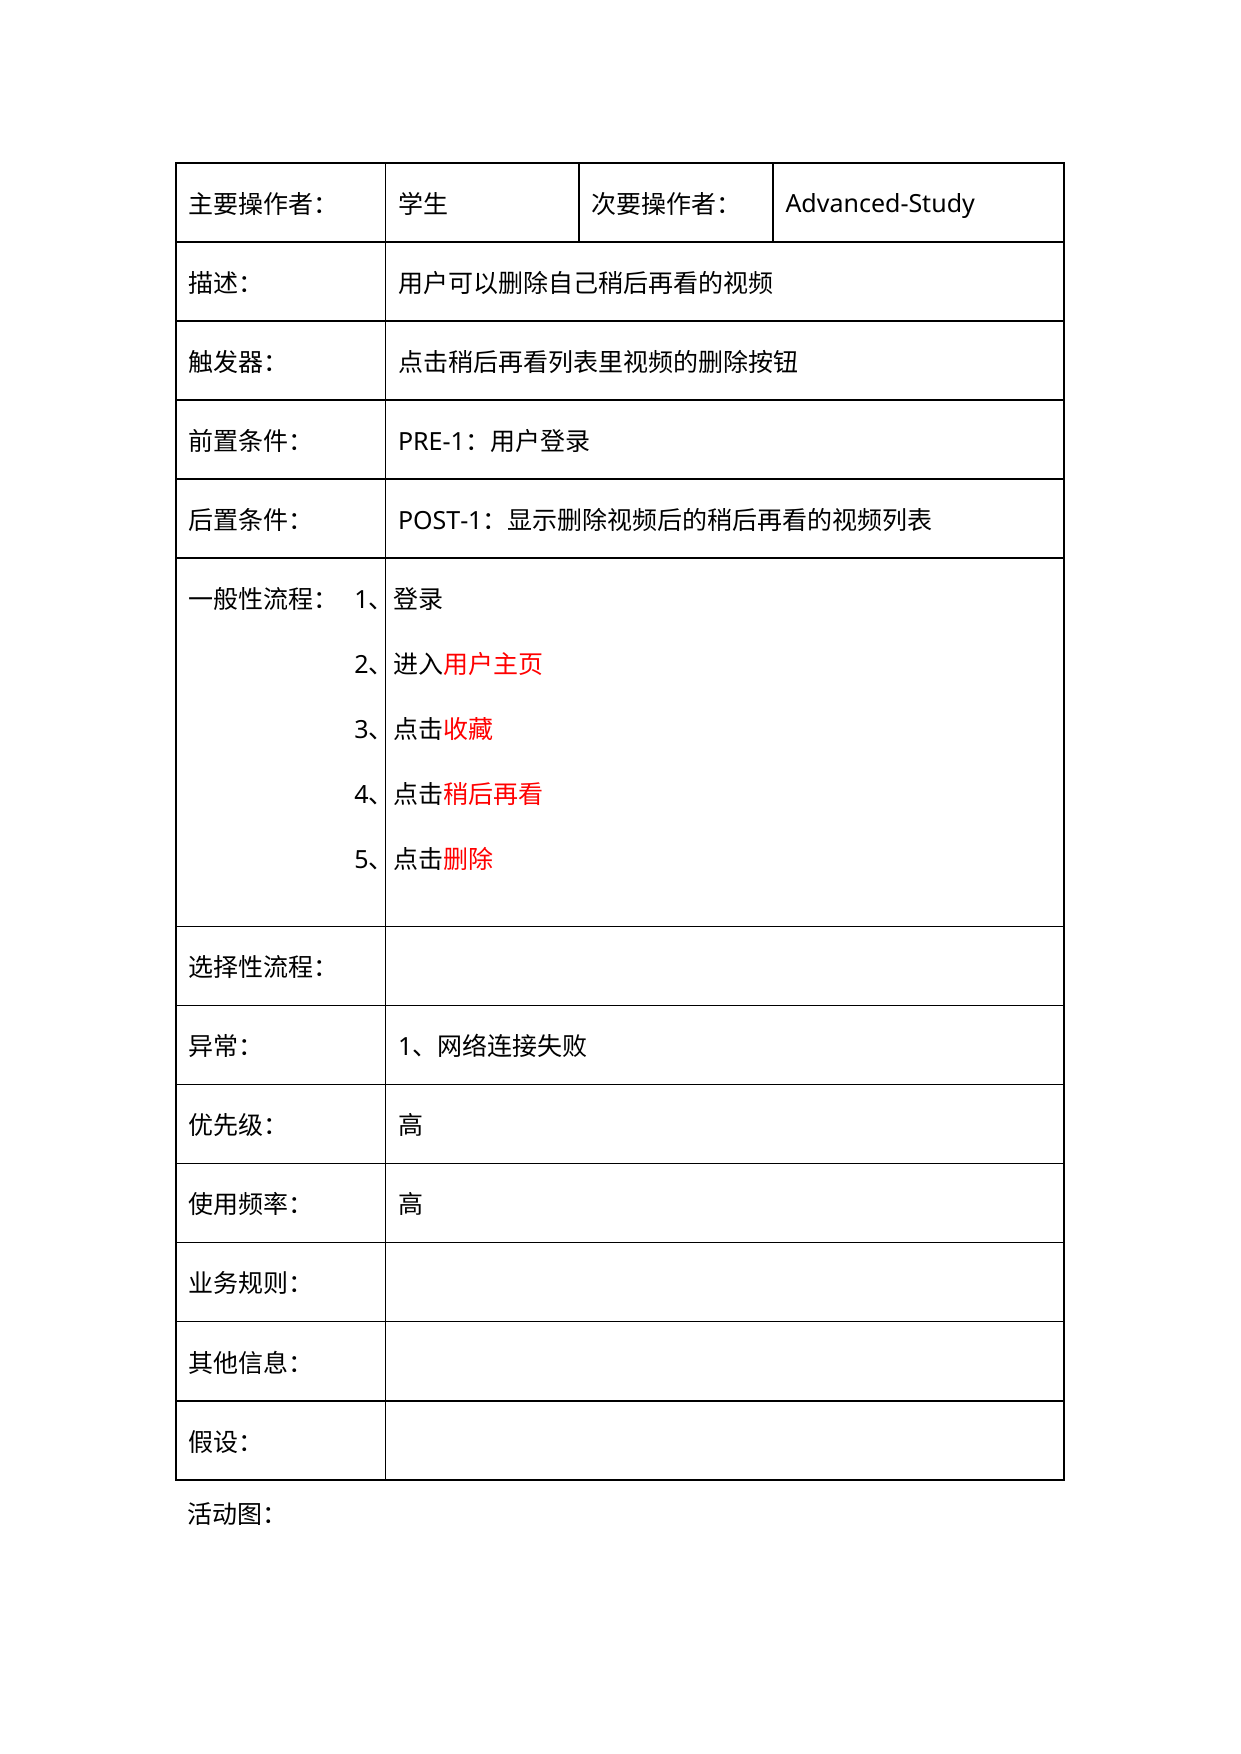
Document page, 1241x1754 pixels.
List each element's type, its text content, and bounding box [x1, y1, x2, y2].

table_cell 触发器： [177, 322, 385, 399]
table_cell 一般性流程： [177, 559, 385, 926]
table_cell Advanced-Study [774, 164, 1063, 241]
table_cell 其他信息： [177, 1322, 385, 1400]
table_cell [386, 927, 1063, 1004]
table_cell POST-1：显示删除视频后的稍后再看的视频列表 [386, 480, 1063, 557]
table_cell 高 [386, 1164, 1063, 1242]
table_cell 高 [386, 1085, 1063, 1163]
table_cell 异常： [177, 1006, 385, 1084]
table_cell 主要操作者： [177, 164, 385, 241]
table_cell 使用频率： [177, 1164, 385, 1242]
table_cell 前置条件： [177, 401, 385, 478]
list 活动图： [187, 1481, 1053, 1546]
table_cell 用户可以删除自己稍后再看的视频 [386, 243, 1063, 320]
table_cell [386, 1243, 1063, 1321]
table_cell PRE-1：用户登录 [386, 401, 1063, 478]
table_cell 1、网络连接失败 [386, 1006, 1063, 1084]
table_cell [386, 1402, 1063, 1479]
table_cell 点击稍后再看列表里视频的删除按钮 [386, 322, 1063, 399]
table_cell 次要操作者： [580, 164, 772, 241]
table_cell [386, 1322, 1063, 1400]
table_cell 选择性流程： [177, 927, 385, 1004]
table_cell 登录 进入用户主页 点击收藏 点击稍后再看 点击删除 [386, 559, 1063, 926]
table_cell 学生 [386, 164, 578, 241]
table_cell 描述： [177, 243, 385, 320]
table_cell 业务规则： [177, 1243, 385, 1321]
table_cell 优先级： [177, 1085, 385, 1163]
table_cell 后置条件： [177, 480, 385, 557]
table_cell 假设： [177, 1402, 385, 1479]
